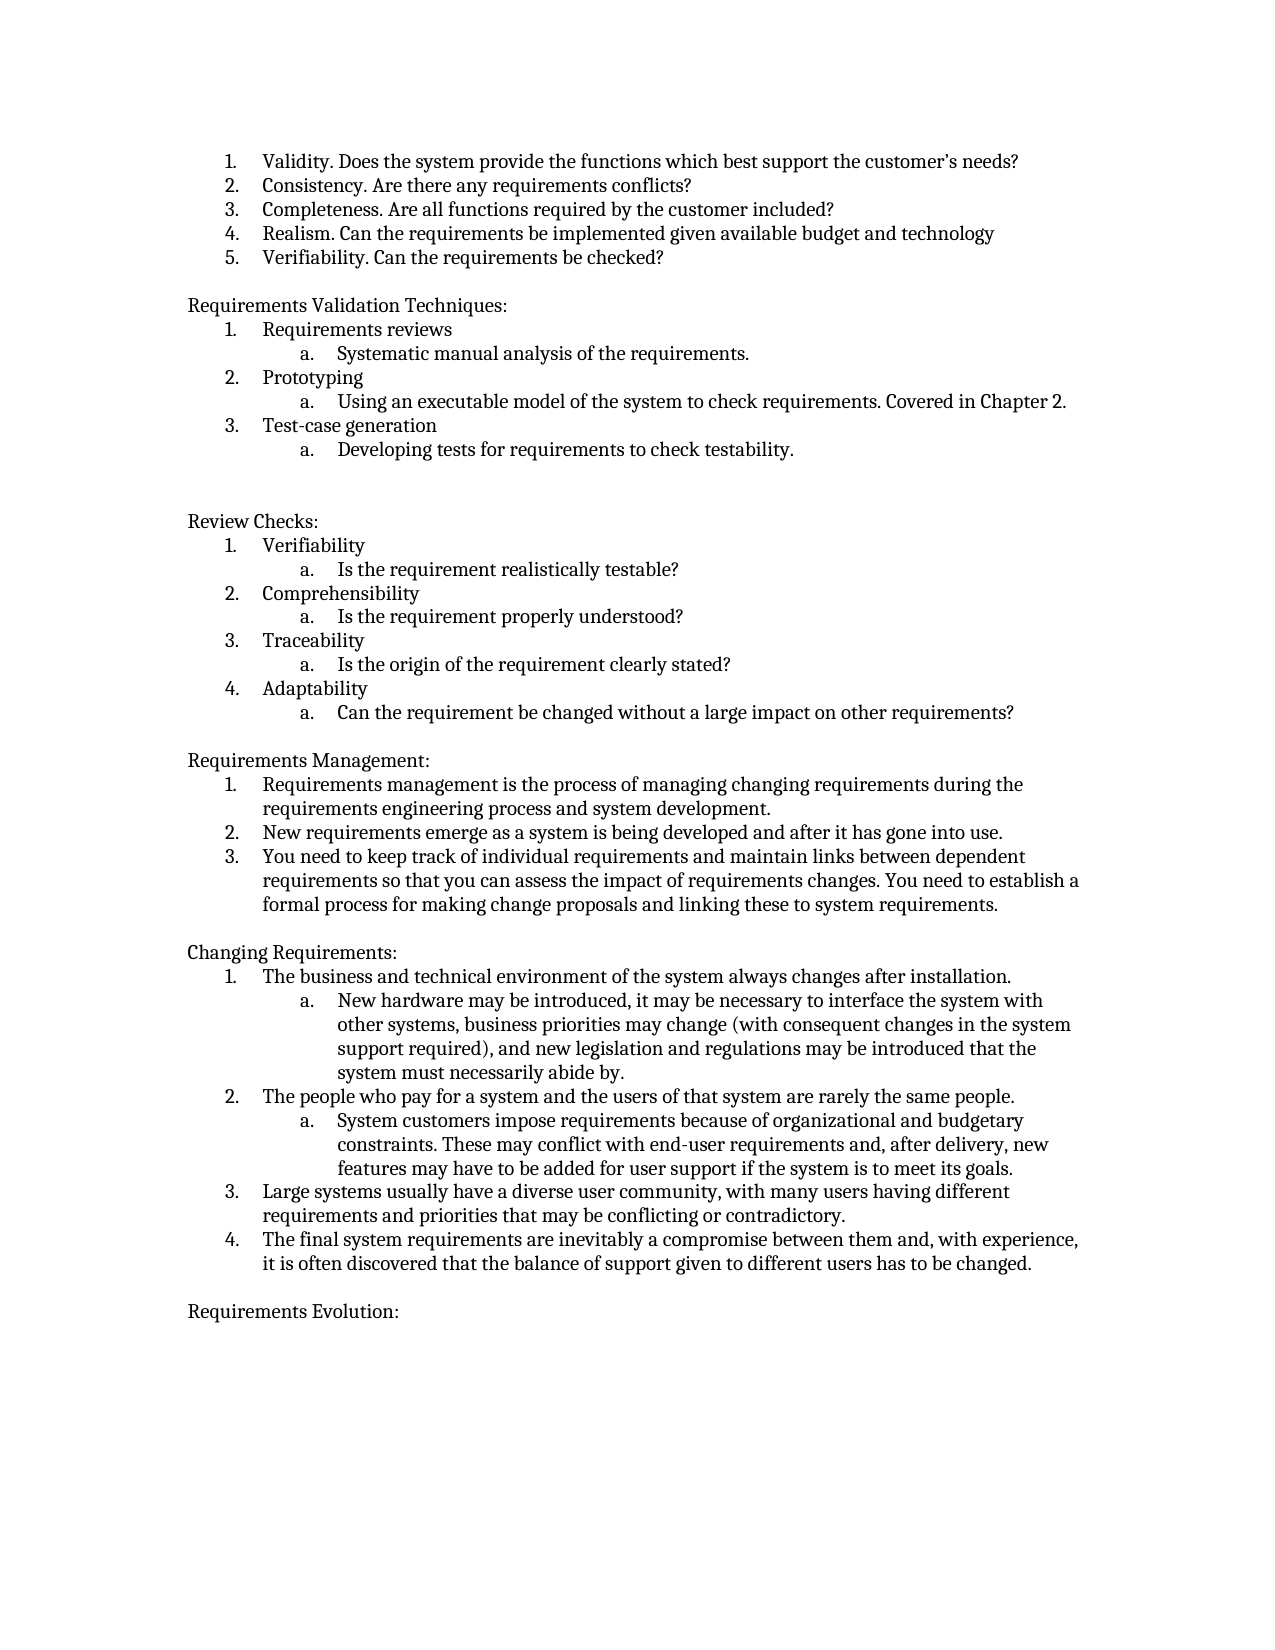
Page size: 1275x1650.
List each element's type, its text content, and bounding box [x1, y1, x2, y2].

list Requirements management is the process of managing changing requirements during the requirements engineering process and system development. [225, 773, 1087, 821]
list Systematic manual analysis of the requirements. [300, 342, 1087, 366]
list Developing tests for requirements to check testability. [300, 437, 1087, 461]
list Comprehensibility [225, 581, 1087, 605]
list Can the requirement be changed without a large impact on other requirements? [300, 701, 1087, 725]
text Requirements Management: [187, 749, 1087, 773]
list New requirements emerge as a system is being developed and after it has gone into use. [225, 821, 1087, 845]
list Prototyping [225, 366, 1087, 389]
text Review Checks: [187, 509, 1087, 533]
list Large systems usually have a diverse user community, with many users having different requirements and priorities that may be conflicting or contradictory. [225, 1180, 1087, 1228]
list Verifiability. Can the requirements be checked? [225, 246, 1087, 270]
list Adaptability [225, 677, 1087, 701]
list Is the requirement realistically testable? [300, 557, 1087, 581]
text Requirements Validation Techniques: [187, 294, 1087, 318]
list Consistency. Are there any requirements conflicts? [225, 174, 1087, 198]
list The business and technical environment of the system always changes after installation. [225, 964, 1087, 988]
list You need to keep track of individual requirements and maintain links between dependent requirements so that you can assess the impact of requirements changes. You need to establish a formal process for making change proposals and linking these to system requirements. [225, 845, 1087, 917]
list Is the requirement properly understood? [300, 605, 1087, 629]
list Requirements reviews [225, 318, 1087, 342]
text Requirements Evolution: [187, 1300, 1087, 1324]
list Verifiability [225, 533, 1087, 557]
text Changing Requirements: [187, 941, 1087, 964]
list Traceability [225, 629, 1087, 653]
list New hardware may be introduced, it may be necessary to interface the system with other systems, business priorities may change (with consequent changes in the system support required), and new legislation and regulations may be introduced that the system must necessarily abide by. [300, 988, 1087, 1084]
list Is the origin of the requirement clearly stated? [300, 653, 1087, 677]
list Test-case generation [225, 413, 1087, 437]
list The people who pay for a system and the users of that system are rarely the same people. [225, 1084, 1087, 1108]
list The final system requirements are inevitably a compromise between them and, with experience, it is often discovered that the balance of support given to different users has to be changed. [225, 1228, 1087, 1276]
list Completeness. Are all functions required by the customer included? [225, 198, 1087, 222]
list Validity. Does the system provide the functions which best support the customer’s needs? [225, 150, 1087, 174]
list System customers impose requirements because of organizational and budgetary constraints. These may conflict with end-user requirements and, after delivery, new features may have to be added for user support if the system is to meet its goals. [300, 1108, 1087, 1180]
list Using an executable model of the system to check requirements. Covered in Chapter 2. [300, 389, 1087, 413]
list Realism. Can the requirements be implemented given available budget and technology [225, 222, 1087, 246]
